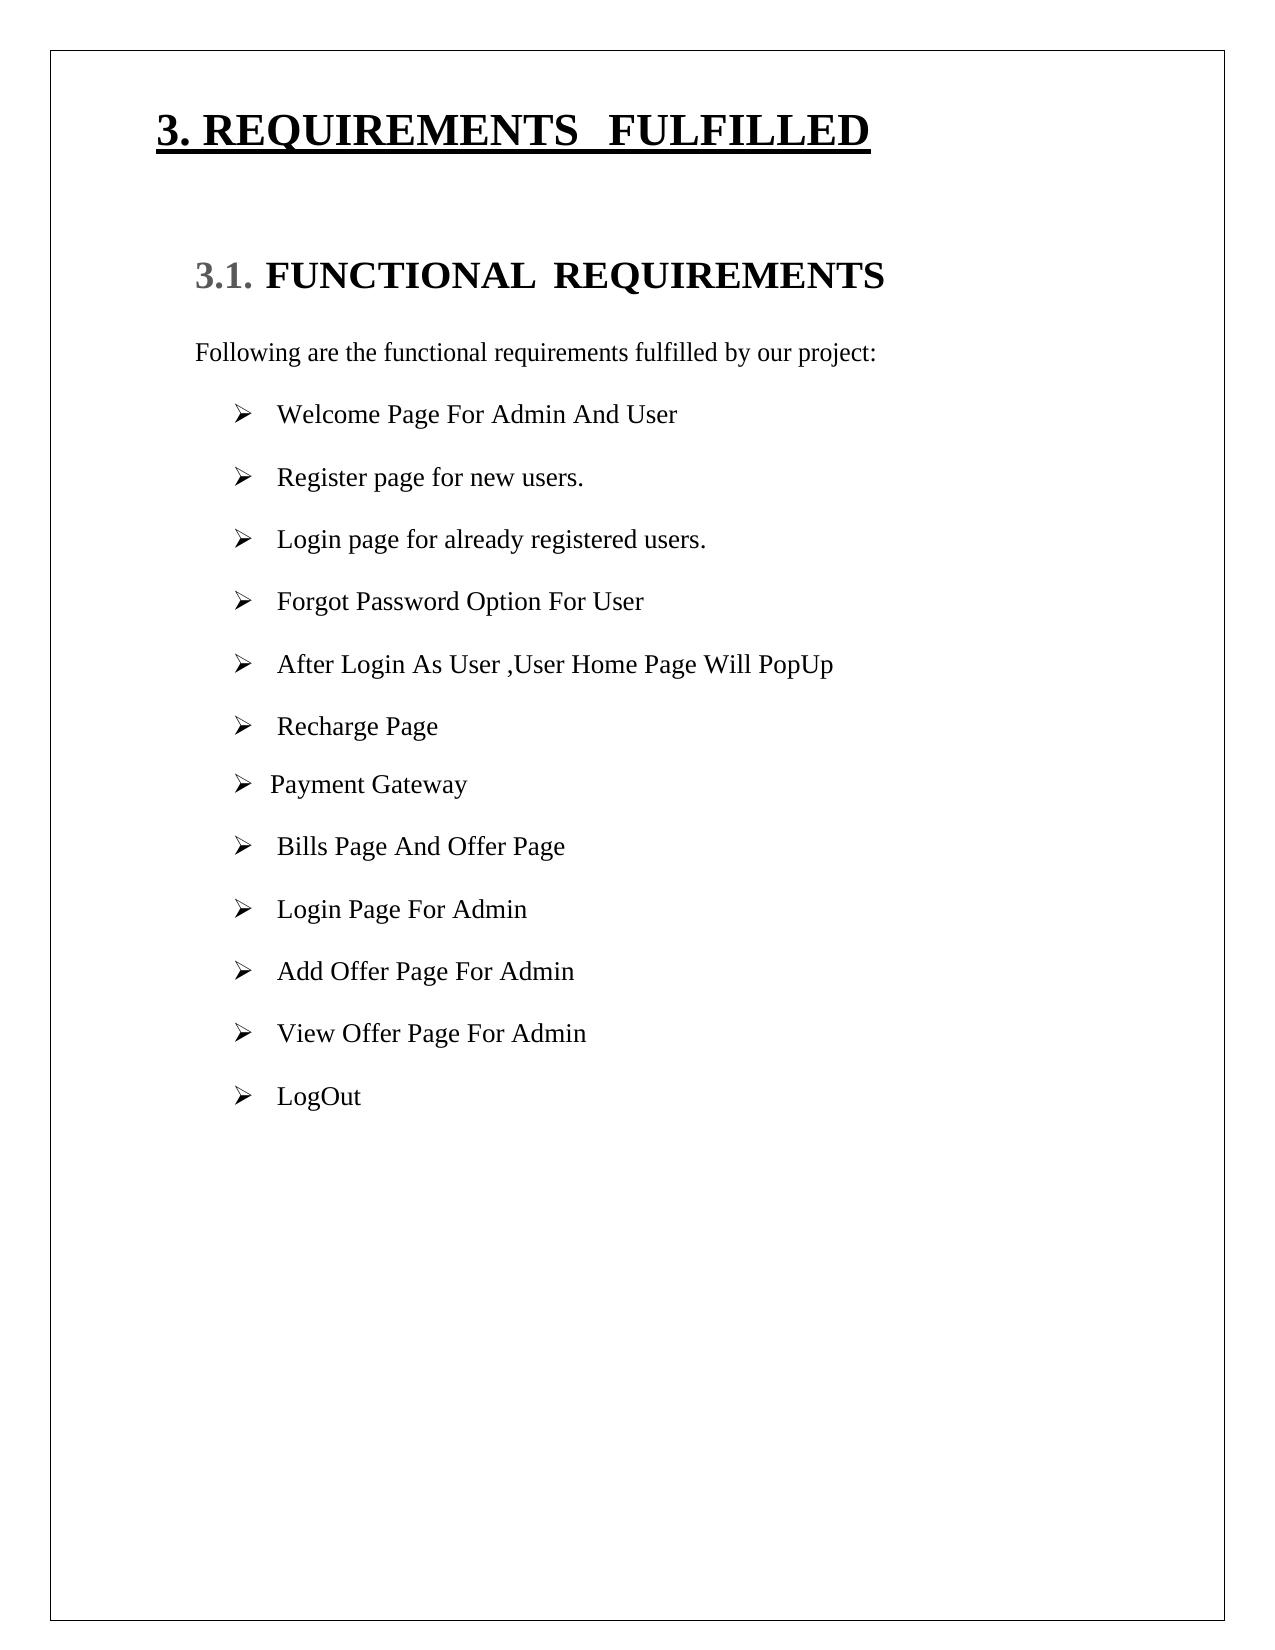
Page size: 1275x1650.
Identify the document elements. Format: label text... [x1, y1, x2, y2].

list LogOut [232, 1080, 1181, 1111]
list Login Page For Admin [232, 893, 1181, 924]
list View Offer Page For Admin [232, 1017, 1181, 1049]
subtitle FUNCTIONAL REQUIREMENTS [195, 252, 1181, 297]
list Add Offer Page For Admin [232, 955, 1181, 986]
subtitle REQUIREMENTS FULFILLED [156, 103, 1181, 156]
list Welcome Page For Admin And User [232, 398, 1181, 429]
text Following are the functional requirements fulfilled by our project: [195, 336, 1181, 367]
list Register page for new users. [232, 461, 1181, 492]
list Forgot Password Option For User [232, 586, 1181, 617]
list Login page for already registered users. [232, 523, 1181, 554]
list Recharge Page [232, 710, 1181, 742]
list Bills Page And Offer Page [232, 830, 1181, 862]
list Payment Gateway [232, 768, 1181, 799]
list After Login As User ,User Home Page Will PopUp [232, 648, 1181, 679]
